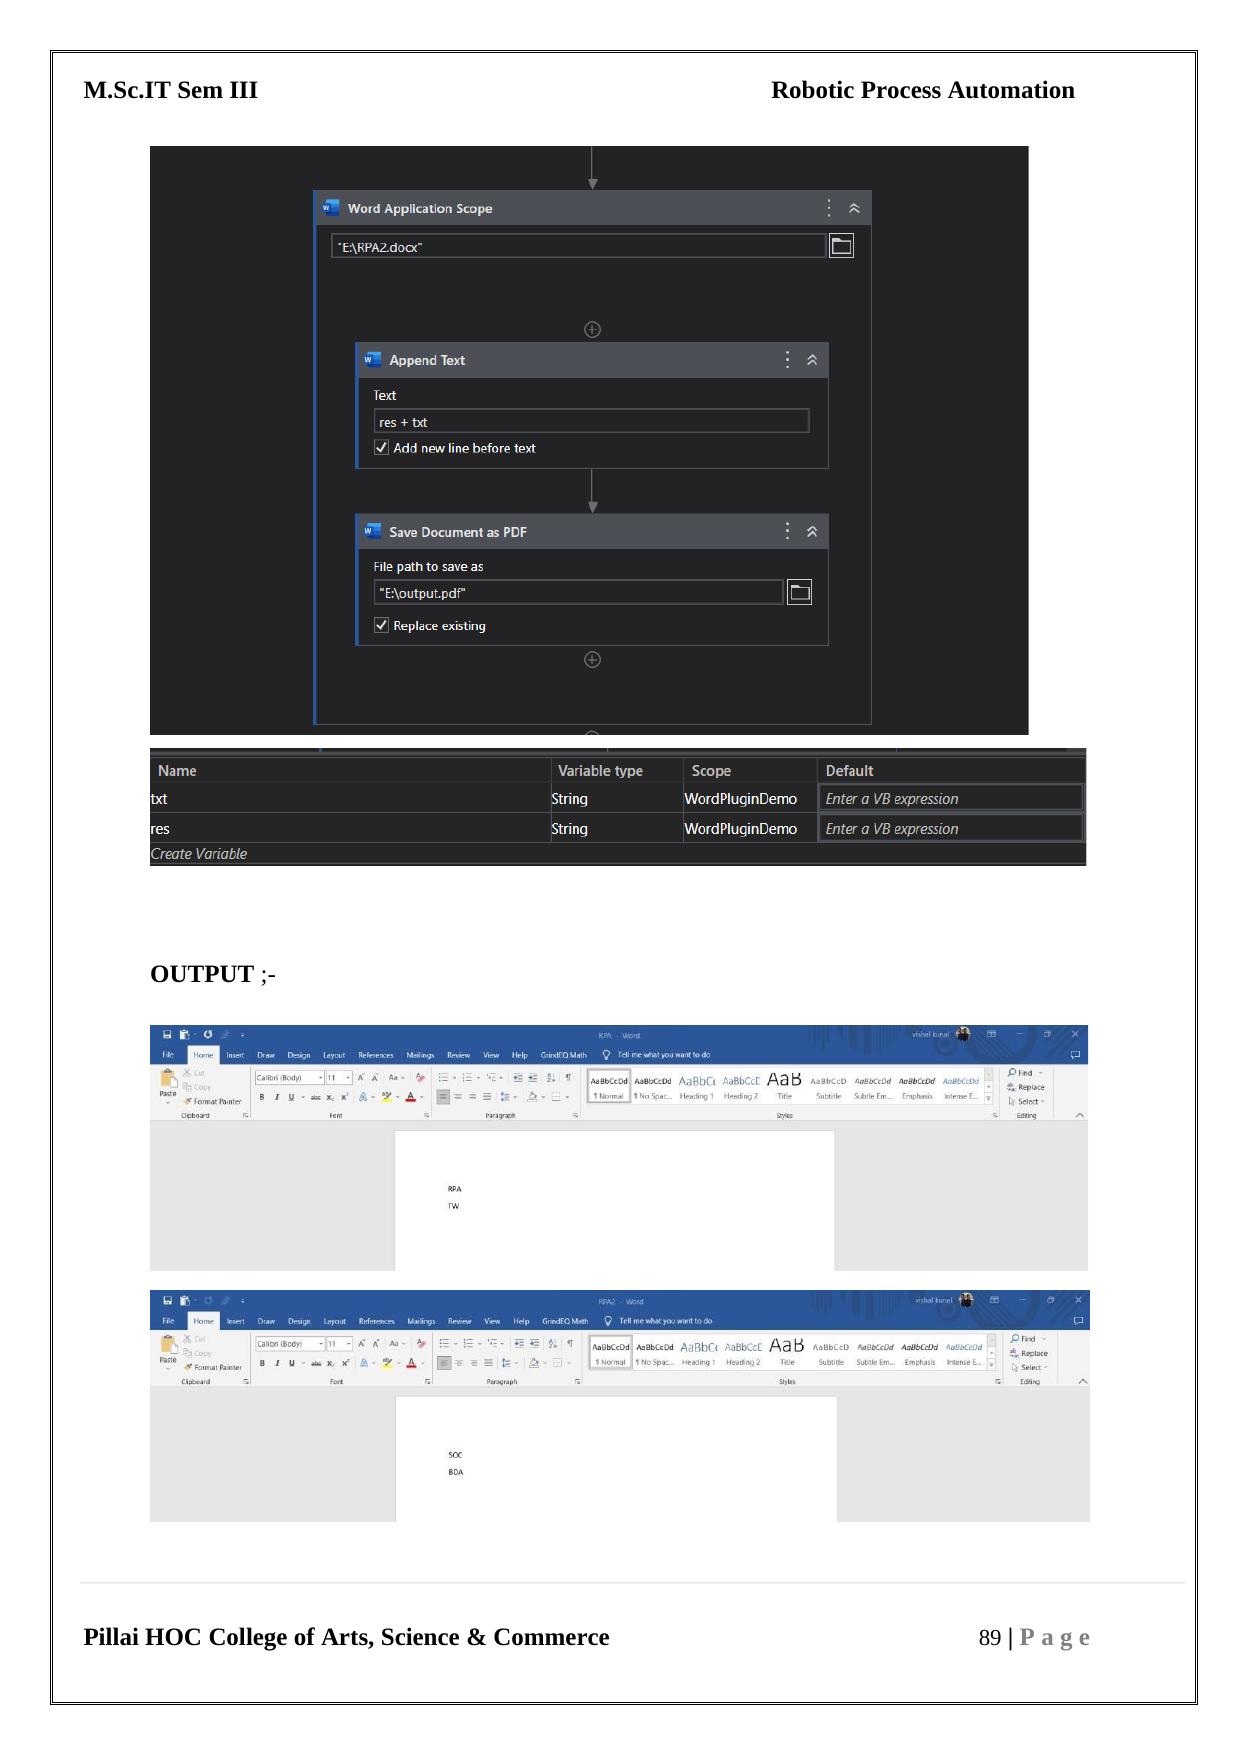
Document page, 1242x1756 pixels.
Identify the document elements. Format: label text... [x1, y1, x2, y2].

picture [150, 1290, 1090, 1522]
picture [150, 1025, 1089, 1271]
picture [150, 146, 1029, 735]
picture [150, 748, 1087, 866]
text OUTPUT ;- [150, 959, 1195, 987]
